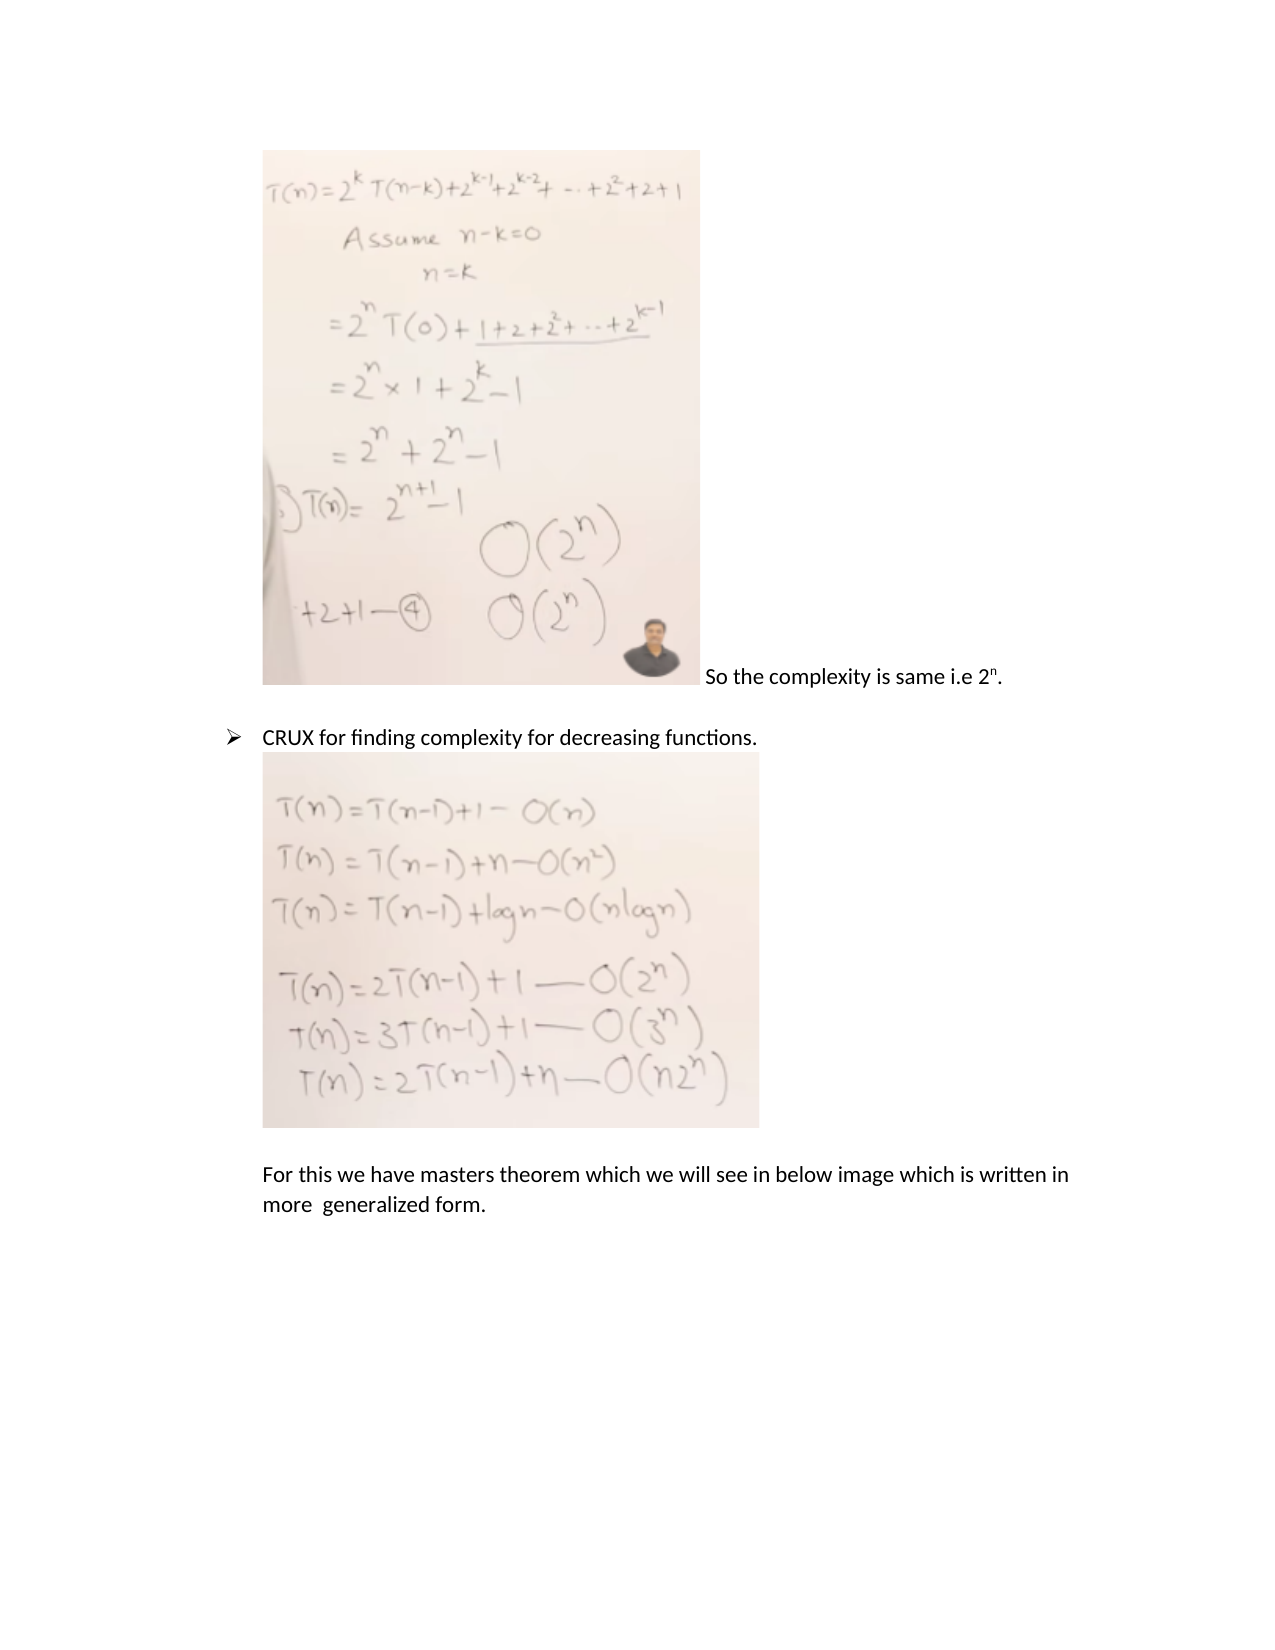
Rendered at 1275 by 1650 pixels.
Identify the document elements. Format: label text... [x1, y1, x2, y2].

list CRUX for finding complexity for decreasing functions. [225, 723, 1125, 751]
list For this we have masters theorem which we will see in below image which is written in more generalized form. [262, 1160, 1125, 1218]
picture [262, 752, 760, 1128]
picture [262, 150, 700, 685]
